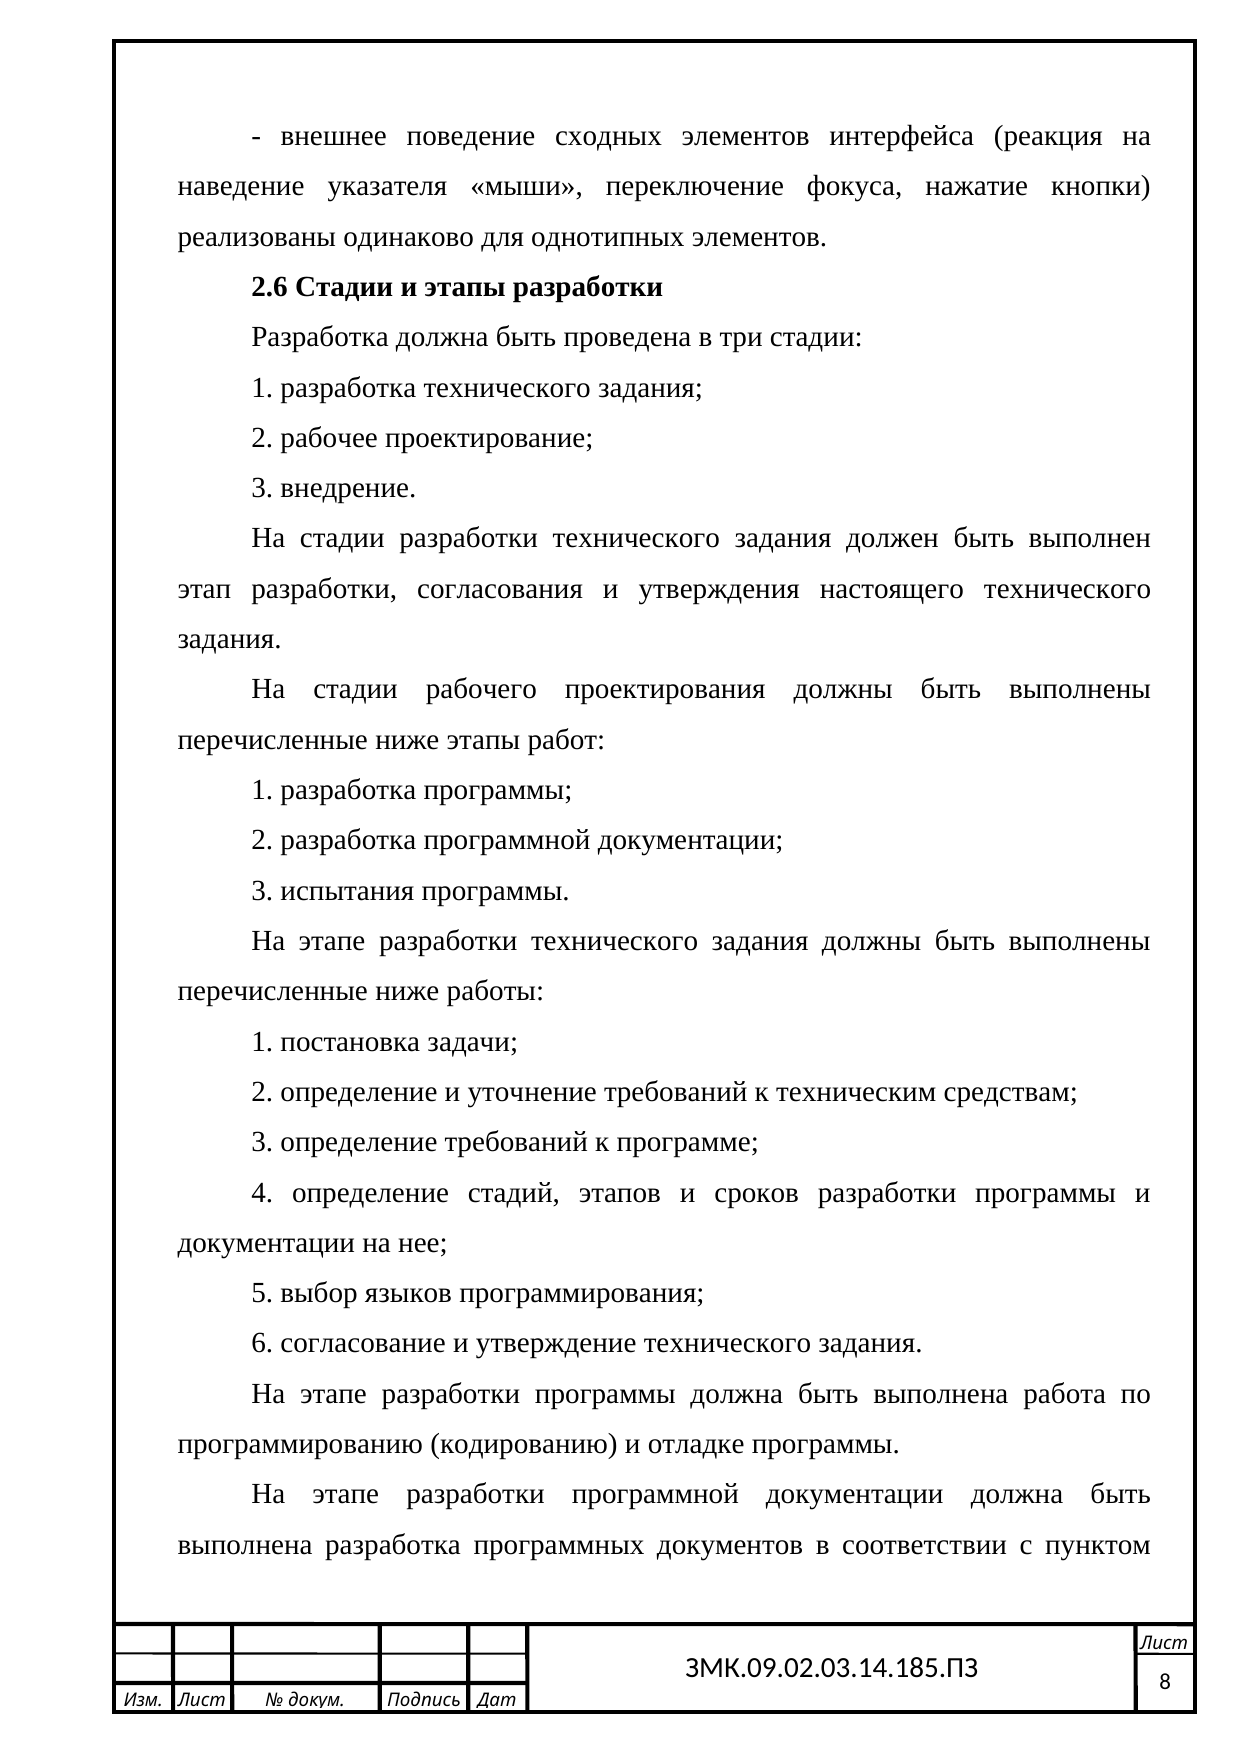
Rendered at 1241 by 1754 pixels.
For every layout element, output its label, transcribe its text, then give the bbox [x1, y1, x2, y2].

text 6. согласование и утверждение технического задания. [177, 1326, 1152, 1359]
text 3. испытания программы. [177, 873, 1152, 906]
text 2. разработка программной документации; [177, 822, 1152, 856]
text 3. определение требований к программе; [177, 1124, 1152, 1158]
text 3. внедрение. [177, 470, 1152, 504]
text 2. рабочее проектирование; [177, 420, 1152, 453]
text 2.6 Стадии и этапы разработки [177, 269, 1152, 303]
text 1. разработка программы; [177, 772, 1152, 806]
text На стадии рабочего проектирования должны быть выполнены перечисленные ниже этапы работ: [177, 672, 1152, 755]
text 5. выбор языков программирования; [177, 1275, 1152, 1309]
text 4. определение стадий, этапов и сроков разработки программы и документации на нее; [177, 1175, 1152, 1258]
text 1. разработка технического задания; [177, 370, 1152, 403]
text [177, 1477, 1152, 1560]
text 2. определение и уточнение требований к техническим средствам; [177, 1074, 1152, 1108]
text На этапе разработки технического задания должны быть выполнены перечисленные ниже работы: [177, 923, 1152, 1007]
text На этапе разработки программы должна быть выполнена работа по программированию (кодированию) и отладке программы. [177, 1376, 1152, 1460]
text 1. постановка задачи; [177, 1024, 1152, 1057]
text Разработка должна быть проведена в три стадии: [177, 319, 1152, 353]
text На стадии разработки технического задания должен быть выполнен этап разработки, согласования и утверждения настоящего технического задания. [177, 521, 1152, 655]
text - внешнее поведение сходных элементов интерфейса (реакция на наведение указателя «мыши», переключение фокуса, нажатие кнопки) реализованы одинаково для однотипных элементов. [177, 118, 1152, 252]
